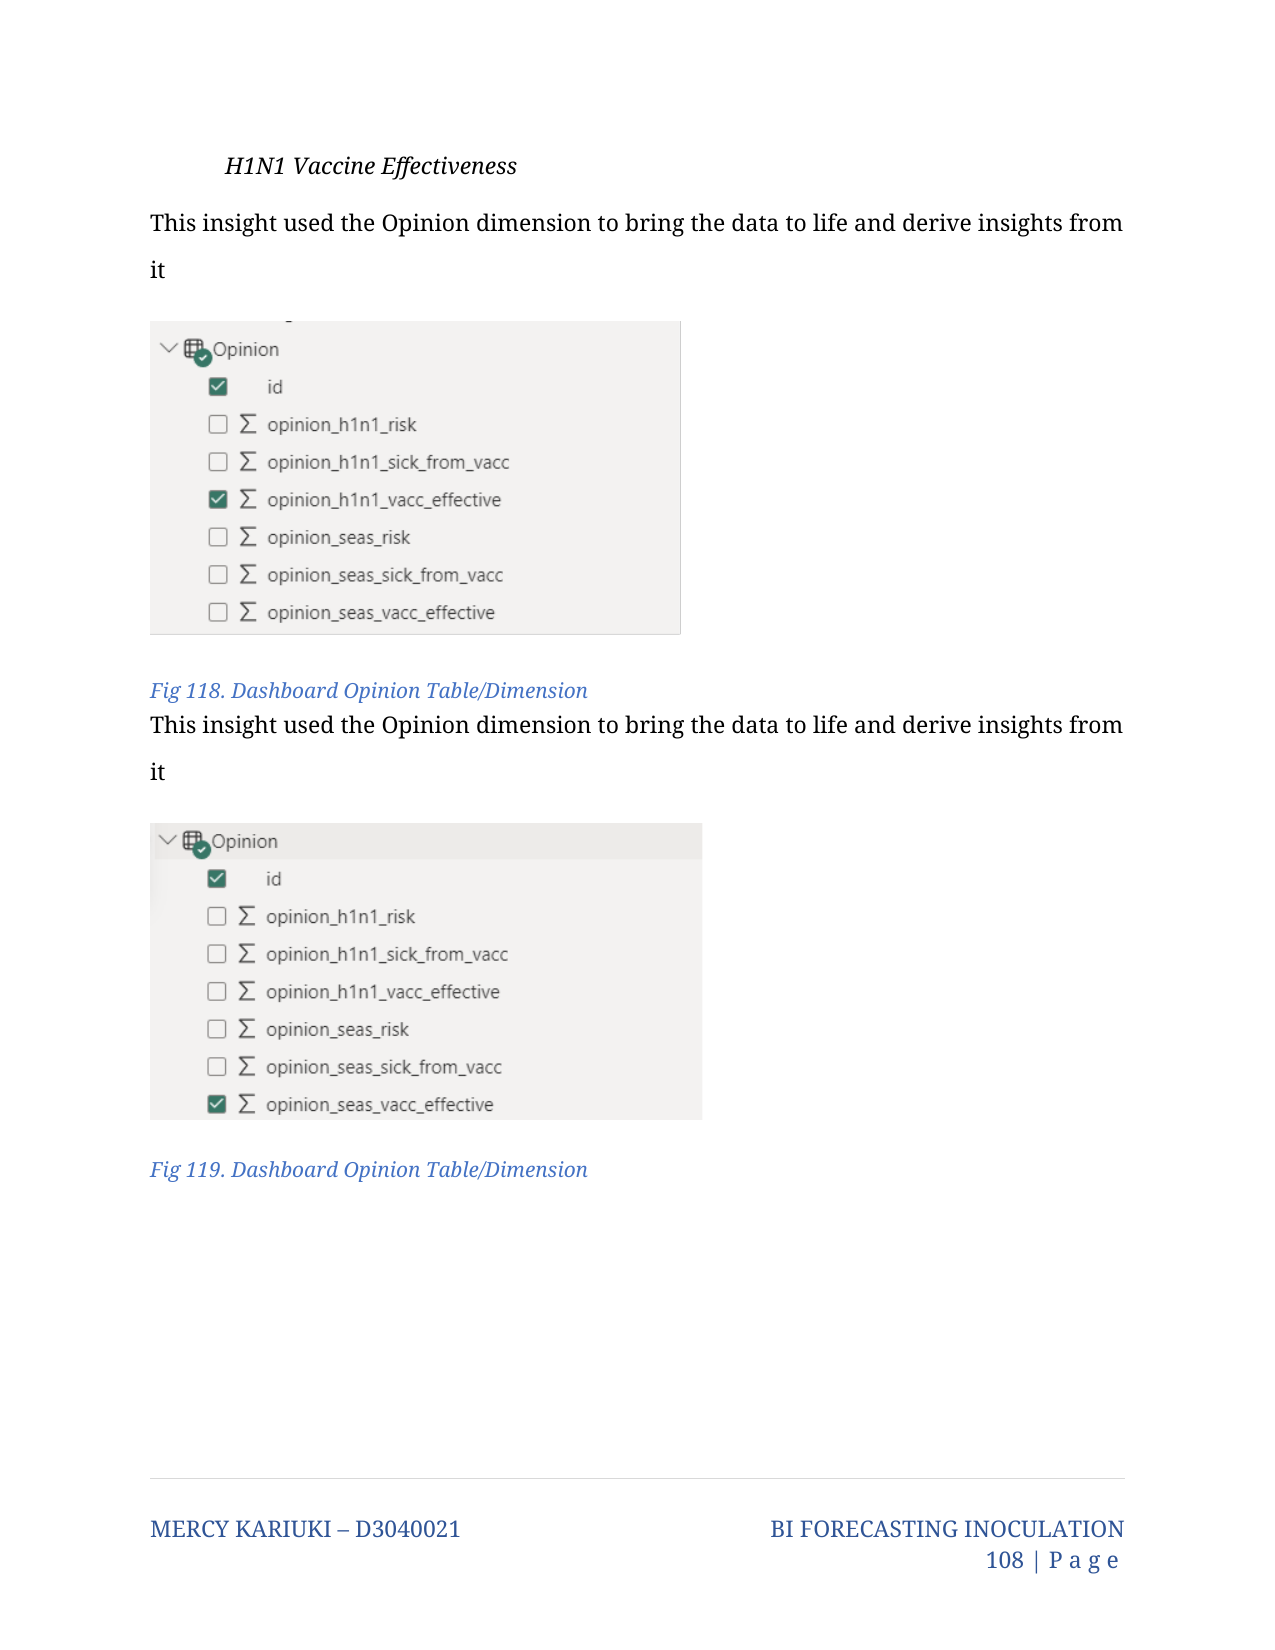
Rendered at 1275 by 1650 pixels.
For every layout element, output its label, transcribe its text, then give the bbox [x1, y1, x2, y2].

picture [150, 321, 684, 642]
text H1N1 Vaccine Effectiveness [225, 150, 1125, 181]
picture [150, 823, 703, 1120]
text This insight used the Opinion dimension to bring the data to life and derive insights from it [150, 207, 1125, 285]
text This insight used the Opinion dimension to bring the data to life and derive insights from it [150, 709, 1125, 787]
subtitle Fig 119. Dashboard Opinion Table/Dimension [150, 1155, 1125, 1183]
subtitle Fig 118. Dashboard Opinion Table/Dimension [150, 677, 1125, 705]
